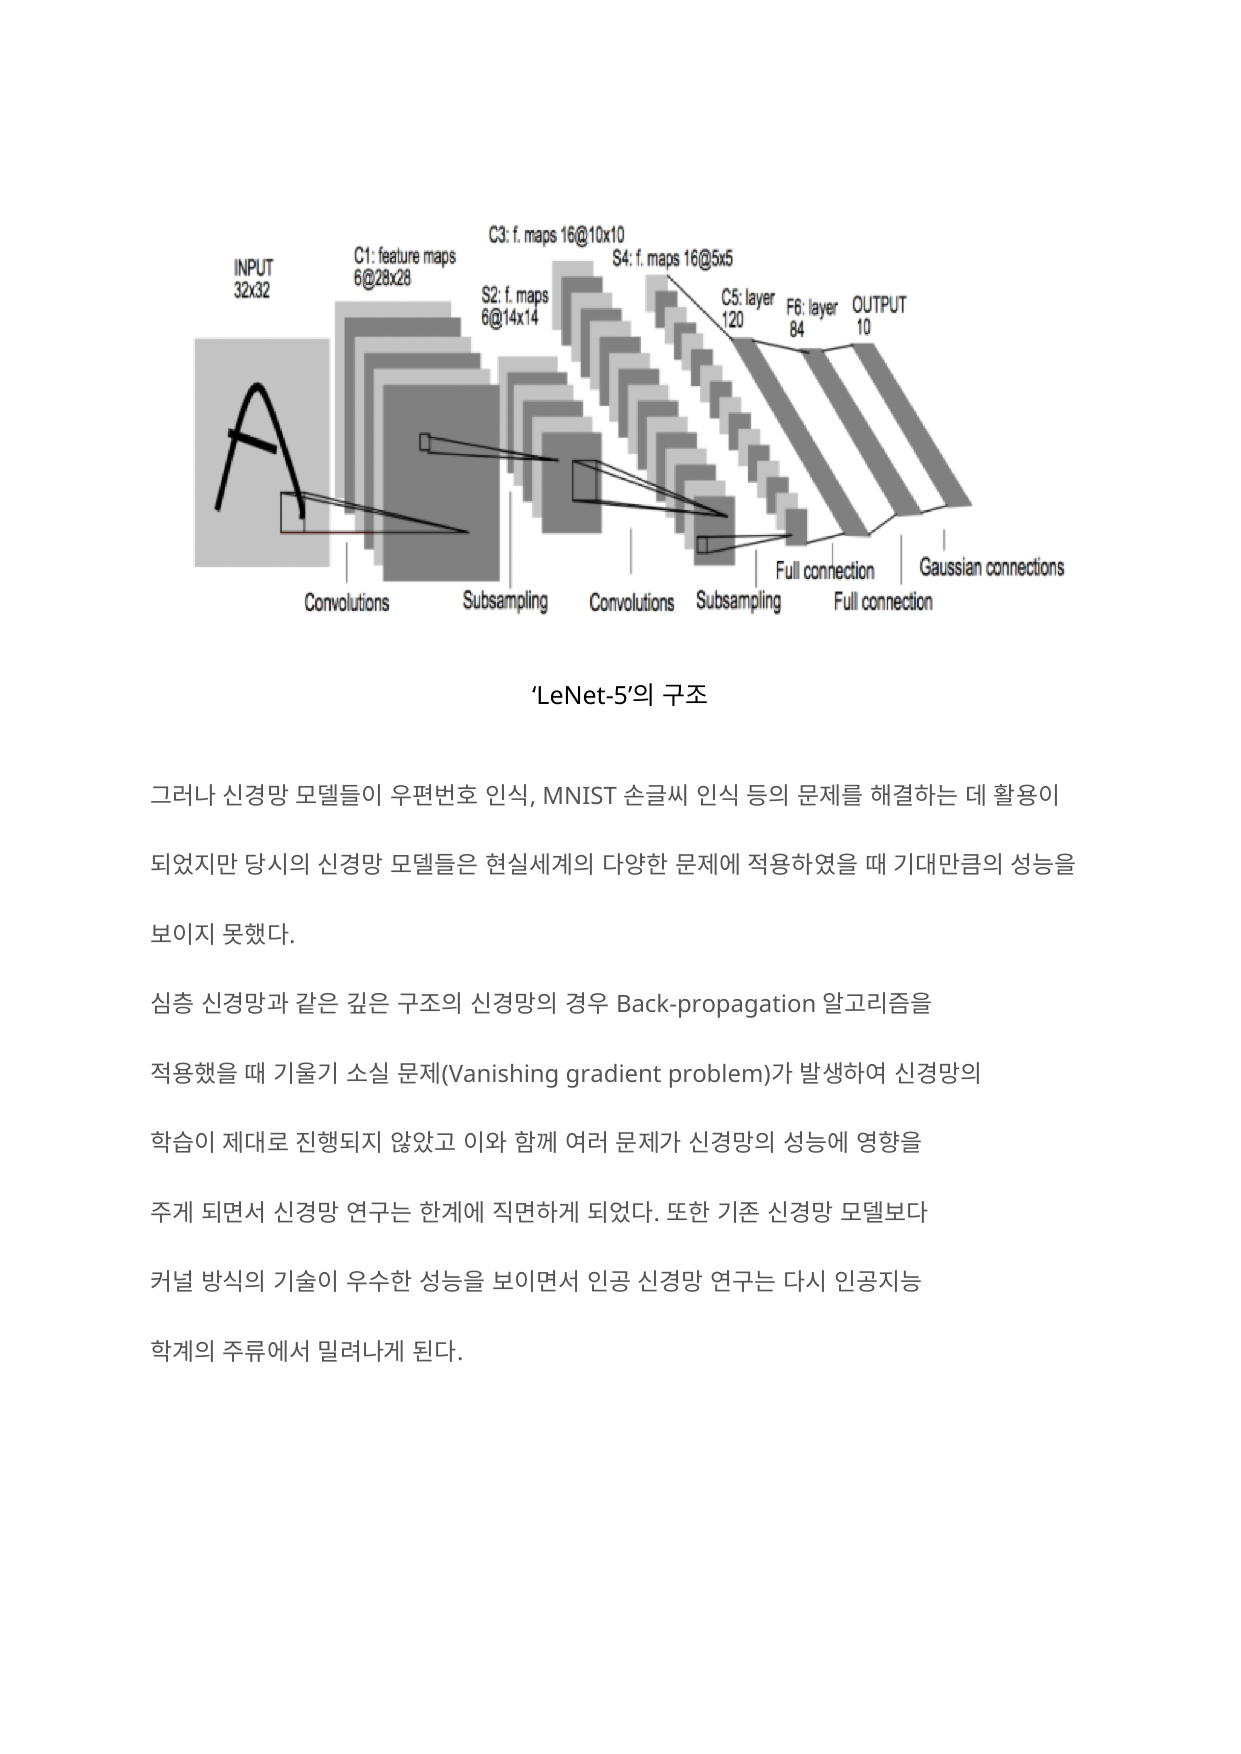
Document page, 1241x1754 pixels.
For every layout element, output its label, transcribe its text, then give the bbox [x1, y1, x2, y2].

text ‘LeNet-5’의 구조 [150, 676, 1090, 711]
picture [150, 177, 1091, 676]
text 심층 신경망과 같은 깊은 구조의 신경망의 경우 Back-propagation 알고리즘을 적용했을 때 기울기 소실 문제(Vanishing gradient problem)가 발생하여 신경망의 학습이 제대로 진행되지 않았고 이와 함께 여러 문제가 신경망의 성능에 영향을 주게 되면서 신경망 연구는 한계에 직면하게 되었다. 또한 기존 신경망 모델보다 커널 방식의 기술이 우수한 성능을 보이면서 인공 신경망 연구는 다시 인공지능 학계의 주류에서 밀려나게 된다. [150, 985, 1090, 1367]
text 그러나 신경망 모델들이 우편번호 인식, MNIST 손글씨 인식 등의 문제를 해결하는 데 활용이 되었지만 당시의 신경망 모델들은 현실세계의 다양한 문제에 적용하였을 때 기대만큼의 성능을 보이지 못했다. [150, 777, 1090, 950]
